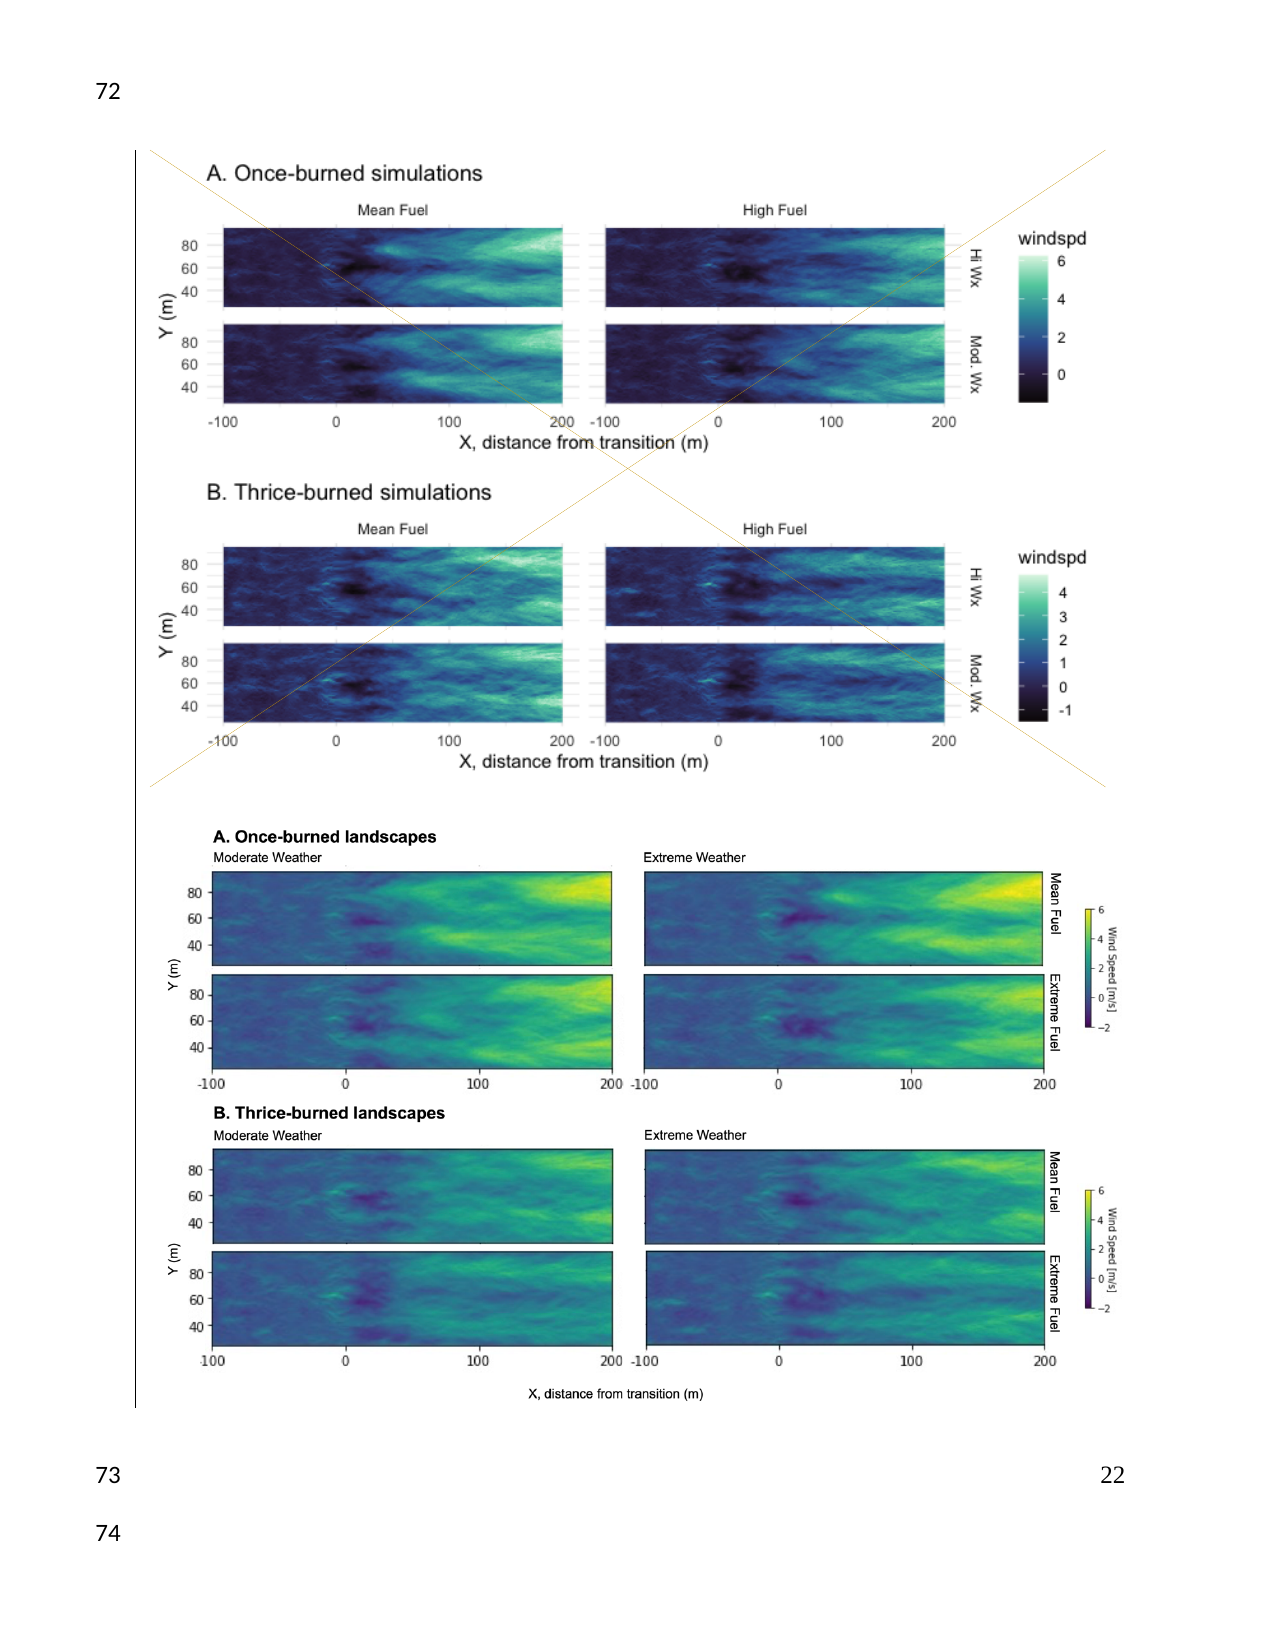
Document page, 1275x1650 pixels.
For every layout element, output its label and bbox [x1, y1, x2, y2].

picture [152, 470, 1103, 787]
picture [152, 150, 1103, 467]
picture [150, 815, 1125, 1409]
picture [629, 151, 1106, 786]
picture [150, 151, 626, 786]
